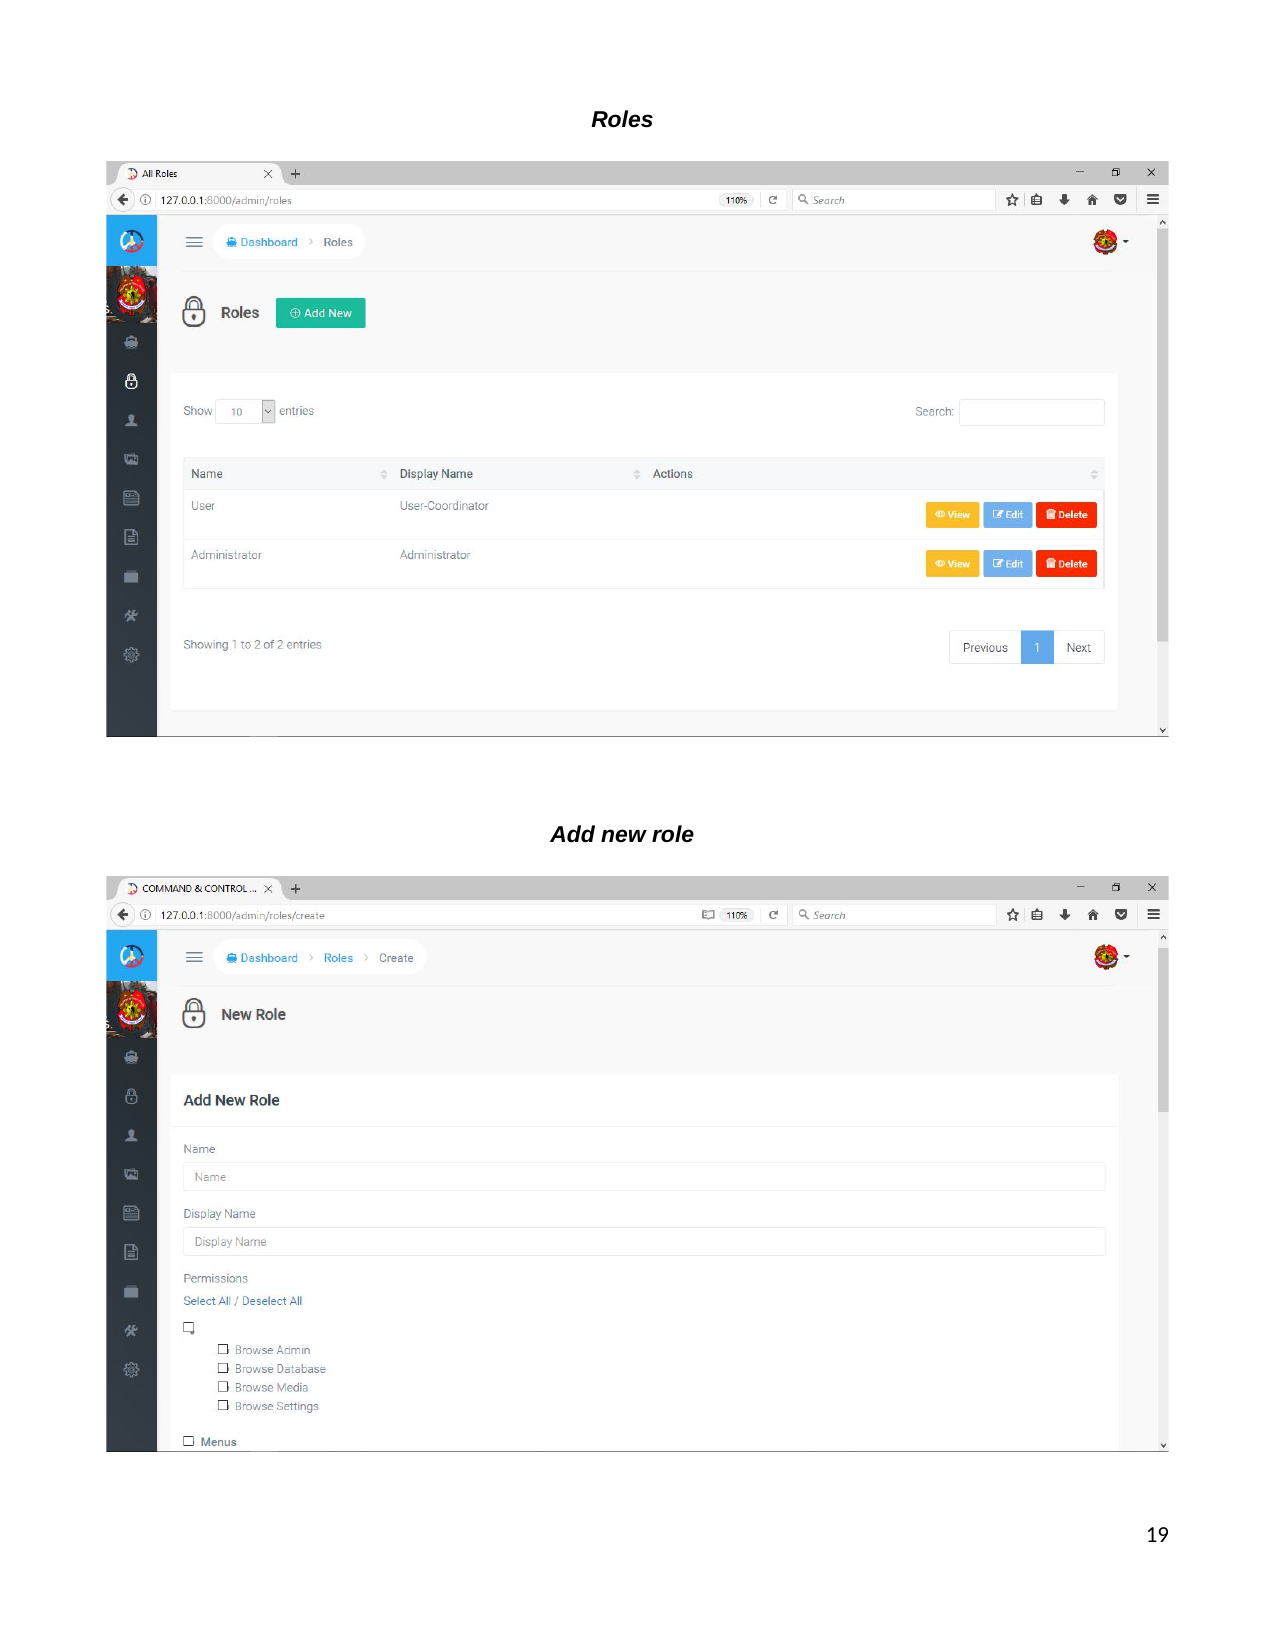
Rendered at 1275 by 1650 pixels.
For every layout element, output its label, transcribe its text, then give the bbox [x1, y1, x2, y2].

text Roles [106, 106, 1140, 133]
picture [106, 161, 1169, 737]
picture [106, 876, 1169, 1452]
text Add new role [106, 821, 1140, 848]
